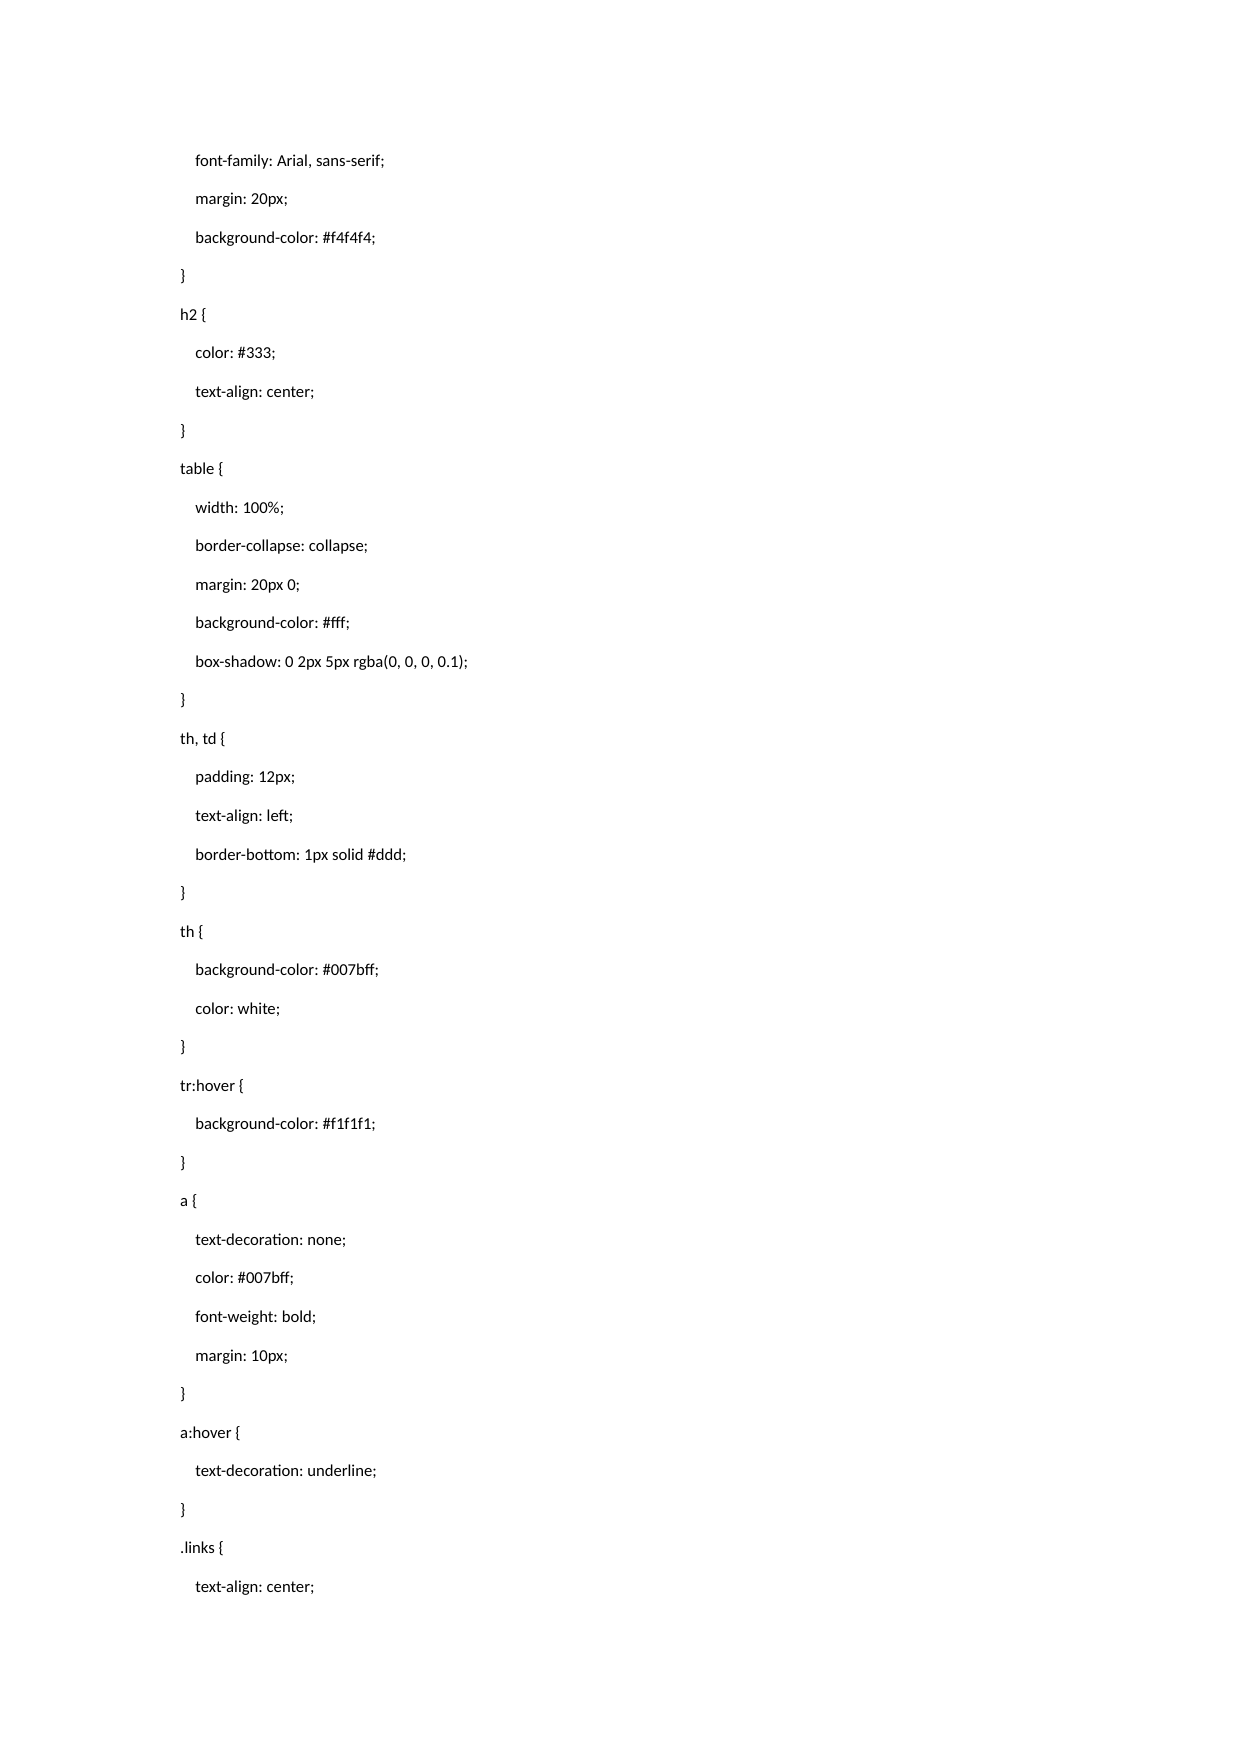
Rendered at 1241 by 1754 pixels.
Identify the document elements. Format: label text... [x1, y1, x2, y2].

text margin: 20px 0; [150, 574, 1090, 594]
text padding: 12px; [150, 767, 1090, 787]
text background-color: #fff; [150, 612, 1090, 633]
text } [150, 1036, 1090, 1057]
text h2 { [150, 304, 1090, 324]
text text-align: center; [150, 1576, 1090, 1596]
text } [150, 689, 1090, 710]
text } [150, 882, 1090, 903]
text a { [150, 1191, 1090, 1211]
text width: 100%; [150, 497, 1090, 517]
text background-color: #007bff; [150, 959, 1090, 980]
text tr:hover { [150, 1075, 1090, 1095]
text color: #333; [150, 343, 1090, 363]
text text-align: center; [150, 381, 1090, 402]
text } [150, 1499, 1090, 1519]
text th { [150, 921, 1090, 941]
text a:hover { [150, 1422, 1090, 1442]
text background-color: #f1f1f1; [150, 1113, 1090, 1134]
text .links { [150, 1537, 1090, 1558]
text } [150, 420, 1090, 440]
text font-weight: bold; [150, 1306, 1090, 1327]
text border-collapse: collapse; [150, 535, 1090, 556]
text border-bottom: 1px solid #ddd; [150, 844, 1090, 864]
text color: white; [150, 998, 1090, 1018]
text th, td { [150, 728, 1090, 748]
text } [150, 1152, 1090, 1172]
text text-decoration: underline; [150, 1460, 1090, 1481]
text margin: 10px; [150, 1345, 1090, 1365]
text text-align: left; [150, 805, 1090, 826]
text } [150, 266, 1090, 286]
text table { [150, 458, 1090, 479]
text } [150, 1383, 1090, 1404]
text text-decoration: none; [150, 1229, 1090, 1249]
text background-color: #f4f4f4; [150, 227, 1090, 247]
text box-shadow: 0 2px 5px rgba(0, 0, 0, 0.1); [150, 651, 1090, 671]
text margin: 20px; [150, 188, 1090, 209]
text color: #007bff; [150, 1268, 1090, 1288]
text font-family: Arial, sans-serif; [150, 150, 1090, 170]
